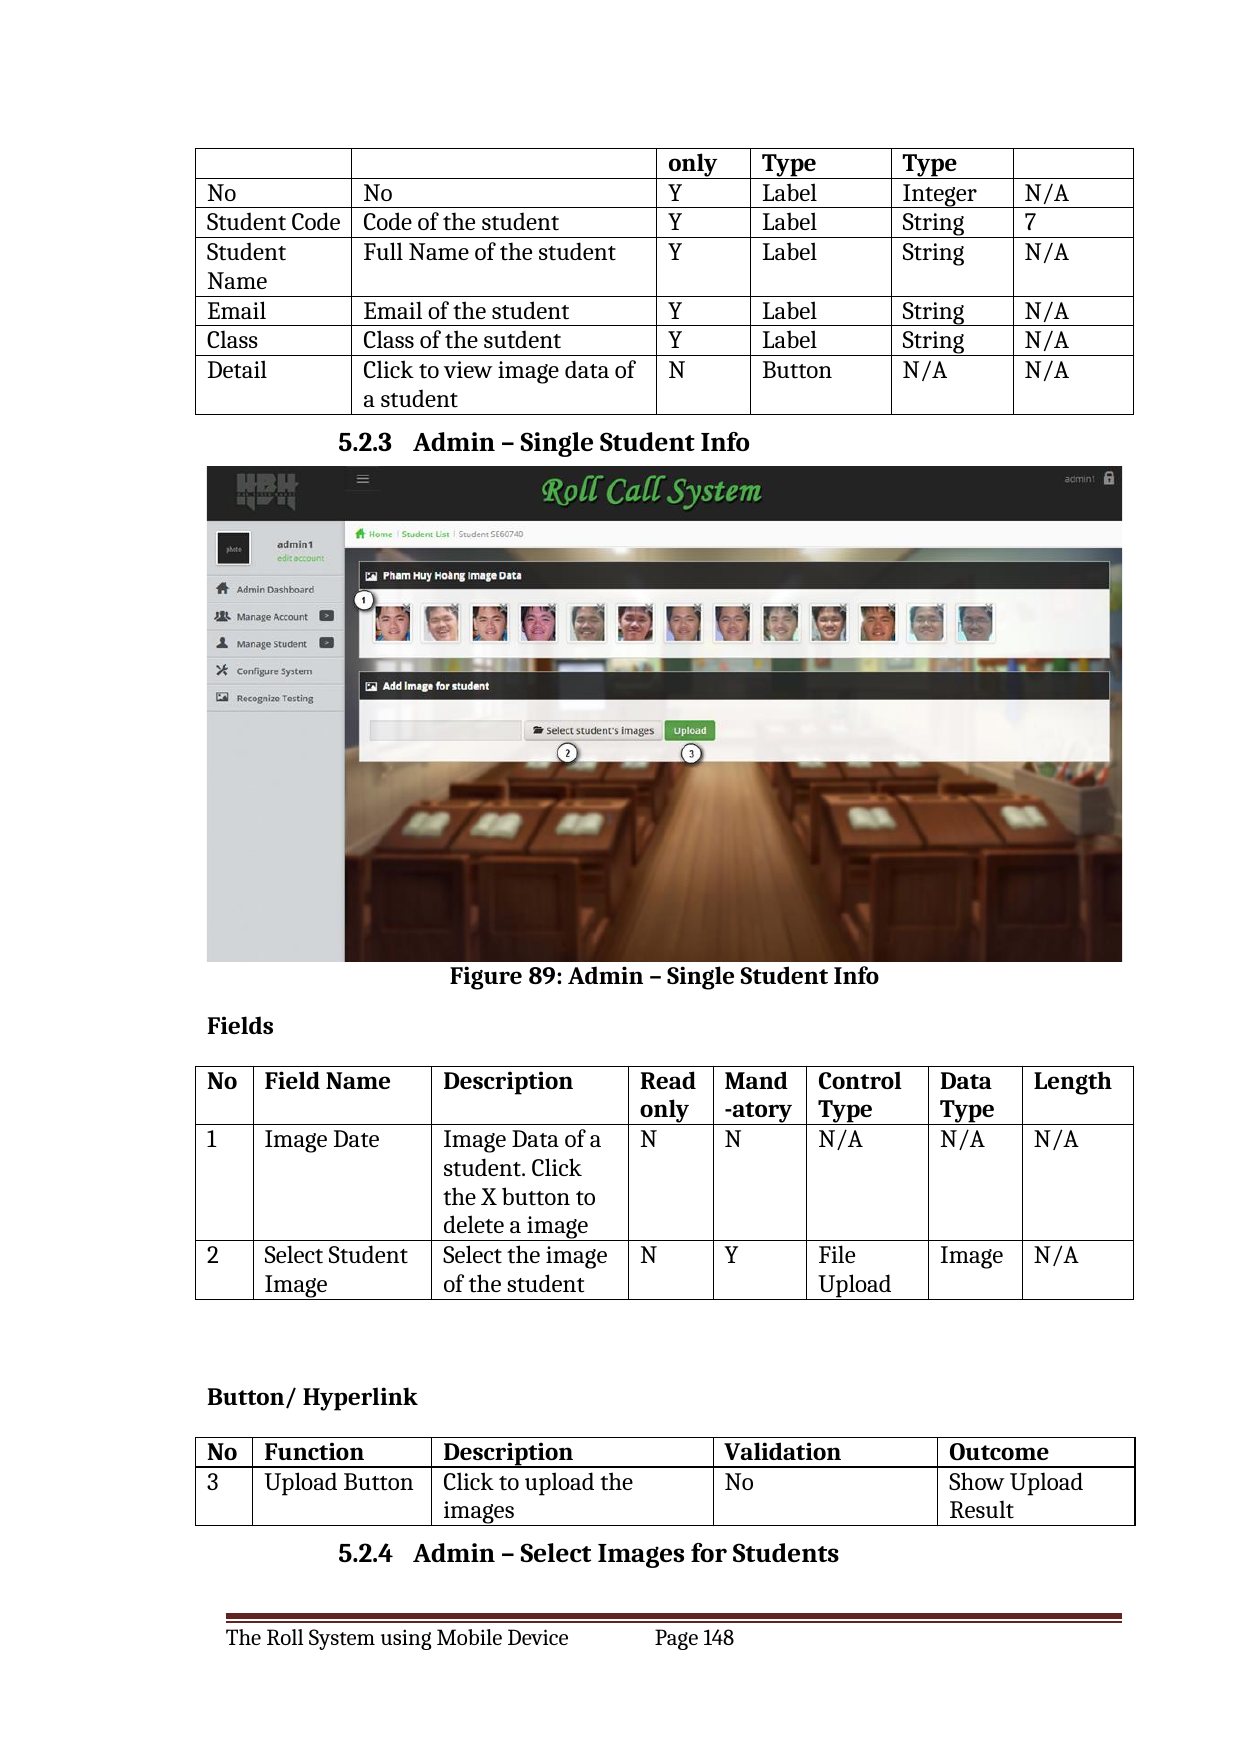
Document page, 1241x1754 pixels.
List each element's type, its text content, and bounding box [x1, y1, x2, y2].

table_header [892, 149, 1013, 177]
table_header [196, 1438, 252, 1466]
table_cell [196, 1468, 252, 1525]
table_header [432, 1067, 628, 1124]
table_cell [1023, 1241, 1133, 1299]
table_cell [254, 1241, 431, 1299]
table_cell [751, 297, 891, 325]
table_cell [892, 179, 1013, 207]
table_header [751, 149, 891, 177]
picture [206, 466, 1123, 962]
subtitle Admin – Select Images for Students [338, 1538, 1122, 1569]
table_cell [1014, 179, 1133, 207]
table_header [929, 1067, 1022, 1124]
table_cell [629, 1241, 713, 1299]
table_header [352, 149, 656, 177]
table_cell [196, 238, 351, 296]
text Button/ Hyperlink [207, 1383, 1122, 1411]
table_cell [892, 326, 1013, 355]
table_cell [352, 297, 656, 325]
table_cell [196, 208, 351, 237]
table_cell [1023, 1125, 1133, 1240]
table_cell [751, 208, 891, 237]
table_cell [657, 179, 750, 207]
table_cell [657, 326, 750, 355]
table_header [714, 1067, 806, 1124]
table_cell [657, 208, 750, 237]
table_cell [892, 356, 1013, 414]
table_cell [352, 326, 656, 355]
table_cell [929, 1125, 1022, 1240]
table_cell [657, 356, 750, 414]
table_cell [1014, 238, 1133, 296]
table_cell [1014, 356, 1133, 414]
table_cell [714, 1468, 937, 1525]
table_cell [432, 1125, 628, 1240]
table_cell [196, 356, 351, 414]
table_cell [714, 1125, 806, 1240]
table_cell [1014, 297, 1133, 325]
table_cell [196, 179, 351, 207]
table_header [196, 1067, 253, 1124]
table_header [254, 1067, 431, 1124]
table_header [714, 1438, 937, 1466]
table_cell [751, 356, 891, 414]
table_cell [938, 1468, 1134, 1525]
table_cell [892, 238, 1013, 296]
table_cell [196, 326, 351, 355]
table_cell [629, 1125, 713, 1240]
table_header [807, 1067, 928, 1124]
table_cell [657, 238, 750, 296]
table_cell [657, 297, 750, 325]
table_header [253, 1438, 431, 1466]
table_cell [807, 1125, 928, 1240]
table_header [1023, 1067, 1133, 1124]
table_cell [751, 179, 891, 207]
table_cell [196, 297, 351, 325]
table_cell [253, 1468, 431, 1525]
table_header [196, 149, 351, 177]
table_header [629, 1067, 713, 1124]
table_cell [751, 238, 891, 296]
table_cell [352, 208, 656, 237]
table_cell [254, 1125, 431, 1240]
text Fields [207, 1012, 1122, 1040]
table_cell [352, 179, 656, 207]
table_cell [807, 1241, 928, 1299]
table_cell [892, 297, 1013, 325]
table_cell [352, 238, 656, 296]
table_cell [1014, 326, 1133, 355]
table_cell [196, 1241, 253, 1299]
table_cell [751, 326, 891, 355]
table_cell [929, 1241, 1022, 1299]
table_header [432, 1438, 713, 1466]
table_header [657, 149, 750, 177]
subtitle Admin – Single Student Info [338, 427, 1122, 458]
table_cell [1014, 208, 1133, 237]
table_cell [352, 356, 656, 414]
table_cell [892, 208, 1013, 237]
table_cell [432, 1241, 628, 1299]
text Figure 89: Admin – Single Student Info [207, 962, 1122, 991]
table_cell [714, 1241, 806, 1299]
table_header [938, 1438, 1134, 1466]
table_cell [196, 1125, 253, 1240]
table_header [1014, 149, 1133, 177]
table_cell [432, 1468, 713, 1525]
